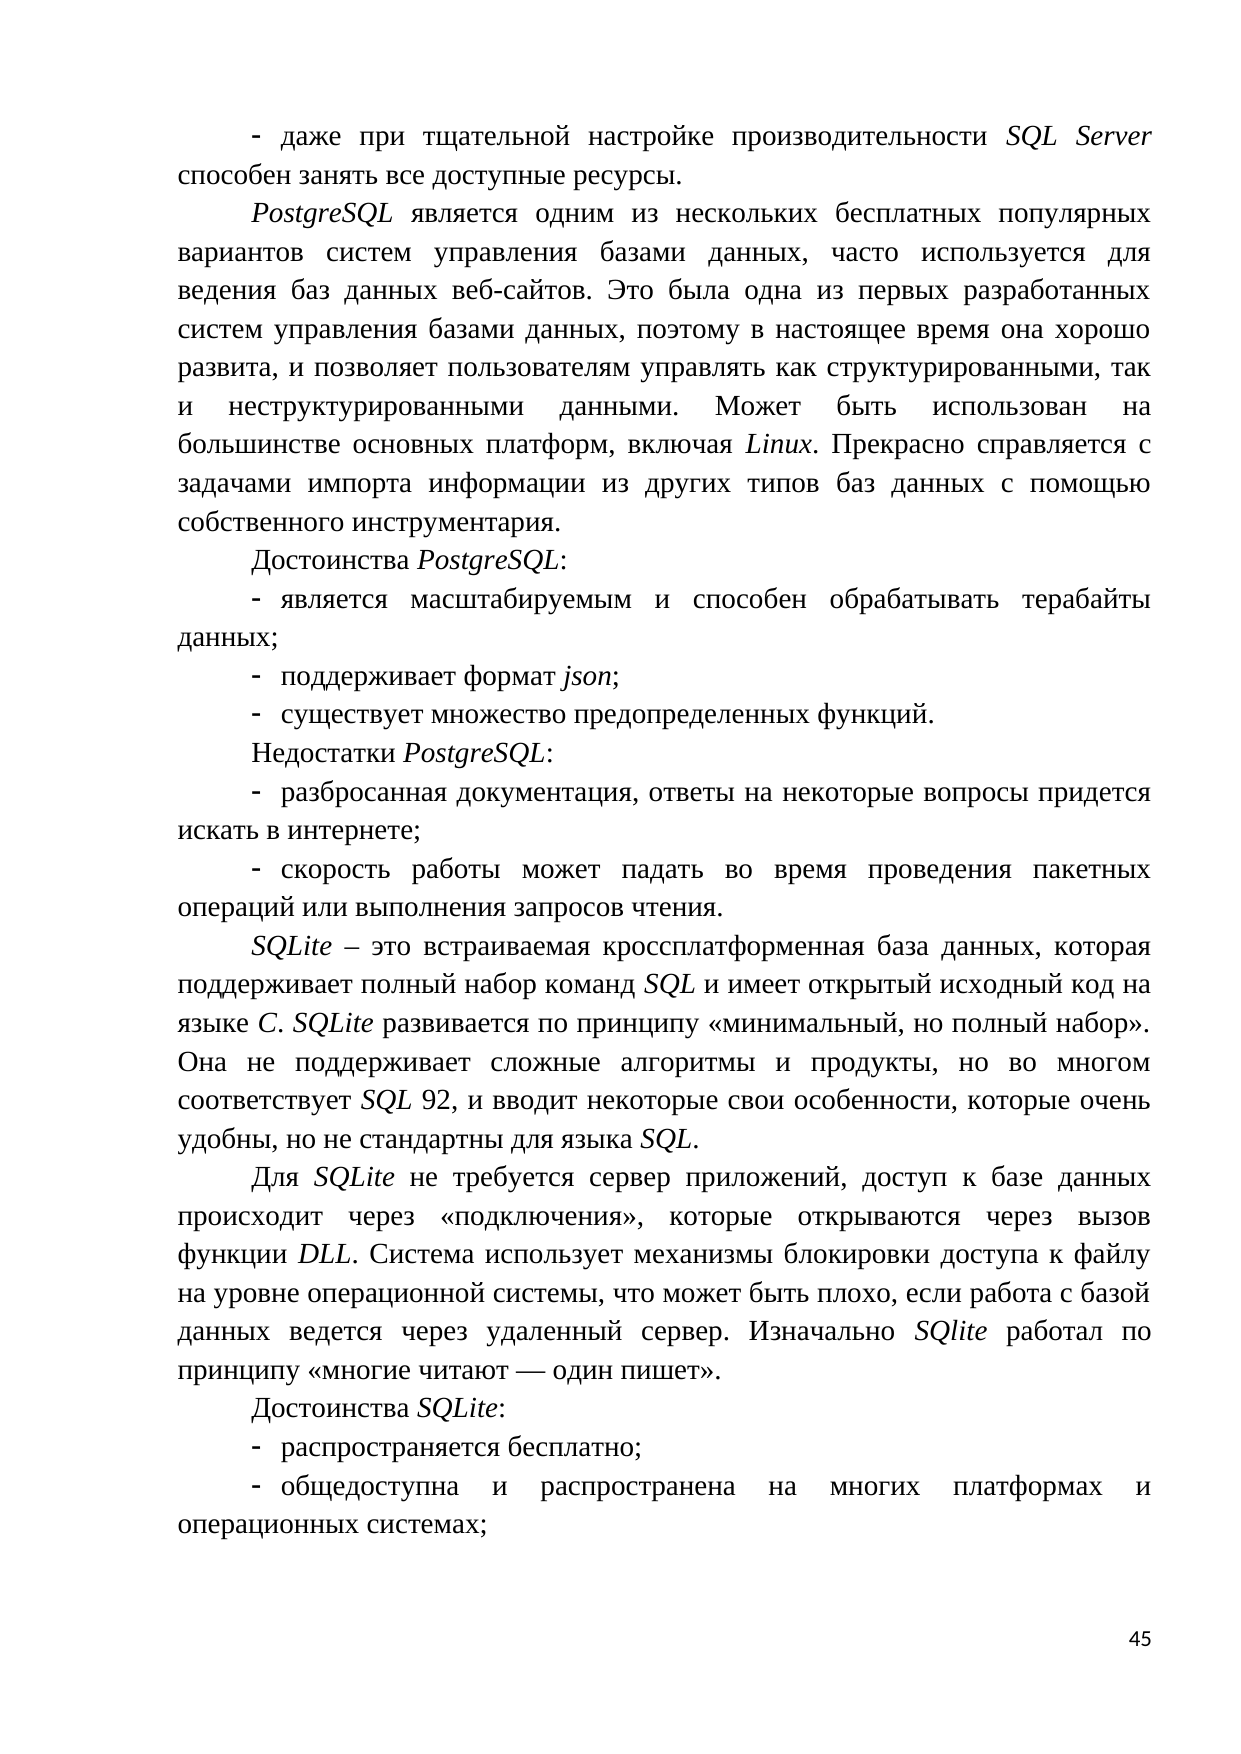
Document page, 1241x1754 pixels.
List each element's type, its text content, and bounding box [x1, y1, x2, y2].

list общедоступна и распространена на многих платформах и операционных системах; [177, 1468, 1152, 1540]
text Достоинства SQLite: [177, 1391, 1152, 1424]
list даже при тщательной настройке производительности SQL Server способен занять все доступные ресурсы. [177, 118, 1152, 190]
text Недостатки PostgreSQL: [177, 735, 1152, 769]
list скорость работы может падать во время проведения пакетных операций или выполнения запросов чтения. [177, 851, 1152, 923]
list существует множество предопределенных функций. [177, 697, 1152, 730]
text SQLite – это встраиваемая кроссплатформенная база данных, которая поддерживает полный набор команд SQL и имеет открытый исходный код на языке C. SQLite развивается по принципу «минимальный, но полный набор». Она не поддерживает сложные алгоритмы и продукты, но во многом соответствует SQL 92, и вводит некоторые свои особенности, которые очень удобны, но не стандартны для языка SQL. [177, 928, 1152, 1154]
text Достоинства PostgreSQL: [177, 542, 1152, 576]
list поддерживает формат json; [177, 658, 1152, 692]
list распространяется бесплатно; [177, 1429, 1152, 1463]
list является масштабируемым и способен обрабатывать терабайты данных; [177, 581, 1152, 653]
text Для SQLite не требуется сервер приложений, доступ к базе данных происходит через «подключения», которые открываются через вызов функции DLL. Система использует механизмы блокировки доступа к файлу на уровне операционной системы, что может быть плохо, если работа с базой данных ведется через удаленный сервер. Изначально SQlite работал по принципу «многие читают — один пишет». [177, 1159, 1152, 1386]
text PostgreSQL является одним из нескольких бесплатных популярных вариантов систем управления базами данных, часто используется для ведения баз данных веб-сайтов. Это была одна из первых разработанных систем управления базами данных, поэтому в настоящее время она хорошо развита, и позволяет пользователям управлять как структурированными, так и неструктурированными данными. Может быть использован на большинстве основных платформ, включая Linux. Прекрасно справляется с задачами импорта информации из других типов баз данных с помощью собственного инструментария. [177, 195, 1152, 537]
list разбросанная документация, ответы на некоторые вопросы придется искать в интернете; [177, 774, 1152, 846]
